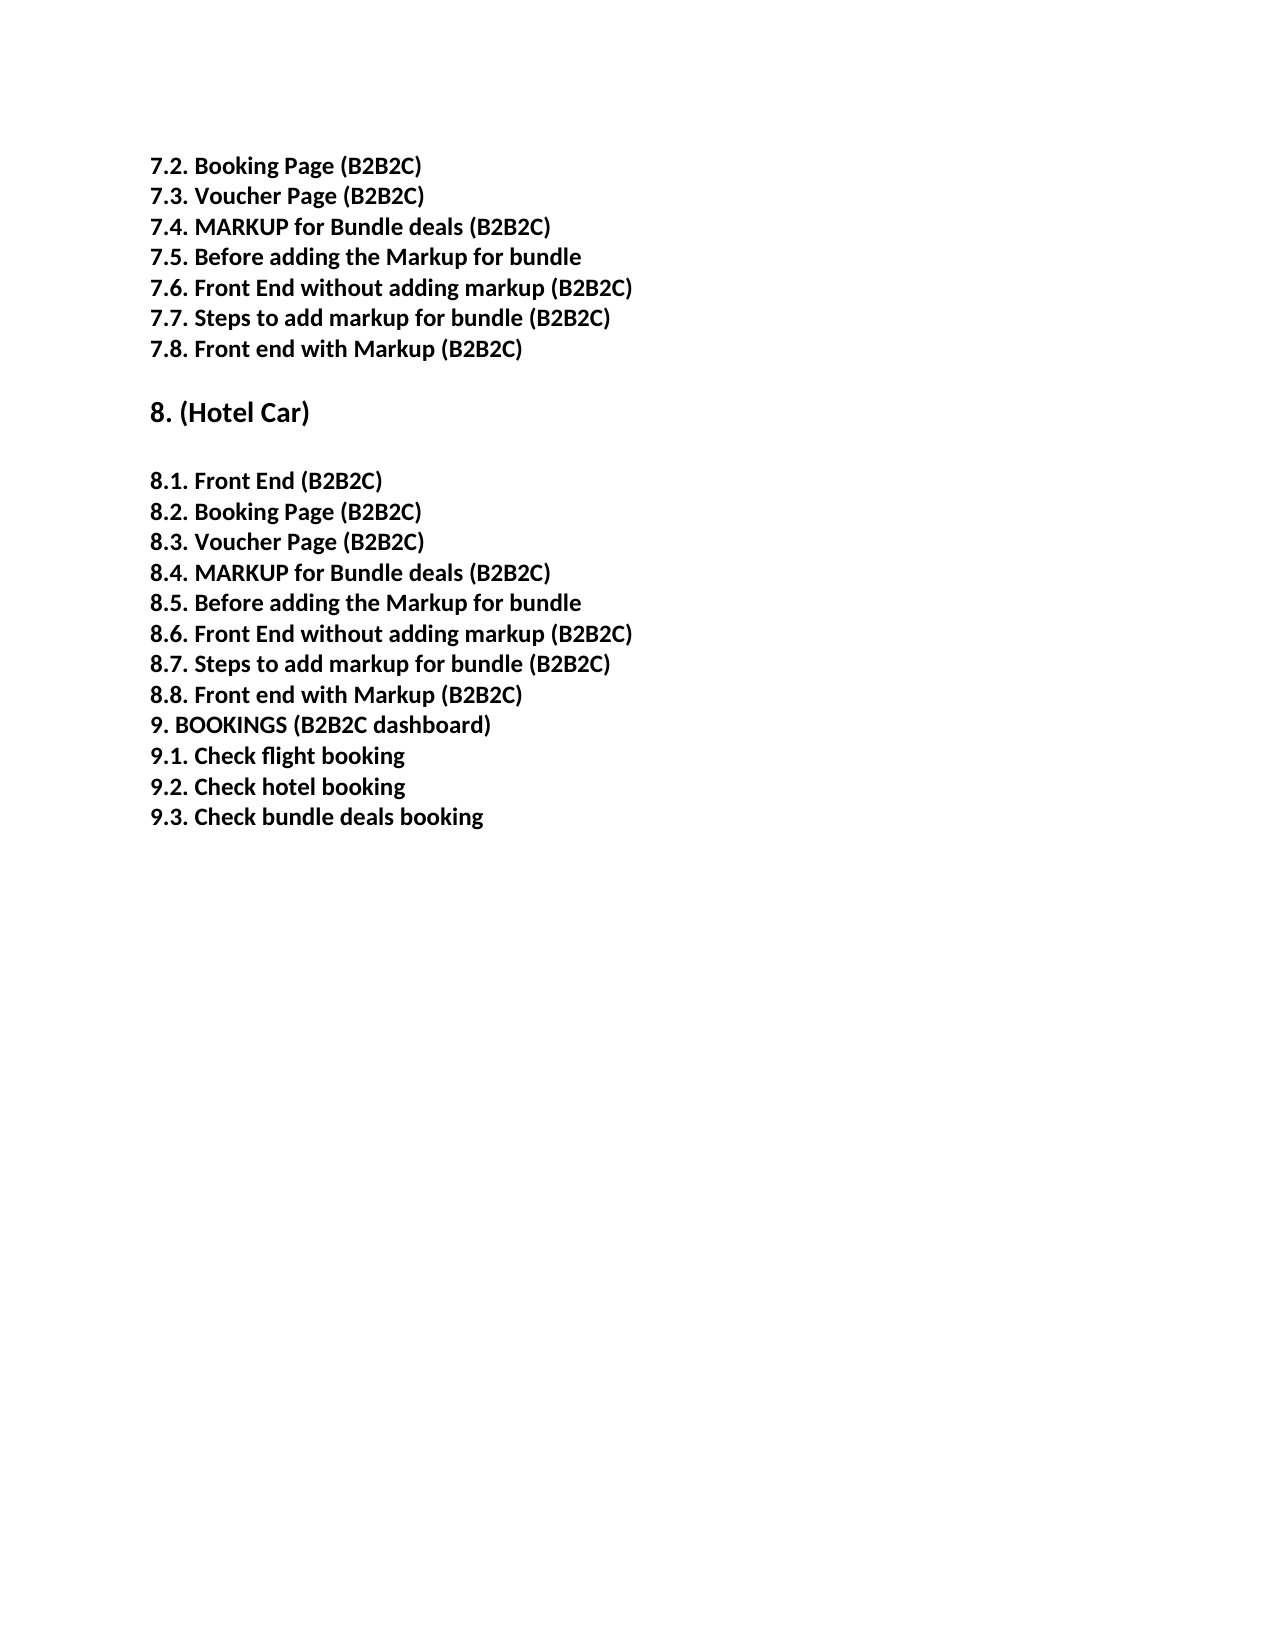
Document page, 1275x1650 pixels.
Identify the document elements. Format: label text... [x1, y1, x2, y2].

text 8.5. Before adding the Markup for bundle [150, 587, 1125, 618]
text 7.6. Front End without adding markup (B2B2C) [150, 272, 1125, 303]
text 7.3. Voucher Page (B2B2C) [150, 181, 1125, 211]
text 8.2. Booking Page (B2B2C) [150, 496, 1125, 526]
text 9.2. Check hotel booking [150, 771, 1125, 801]
text 7.5. Before adding the Markup for bundle [150, 242, 1125, 272]
text 7.7. Steps to add markup for bundle (B2B2C) [150, 303, 1125, 333]
text 7.4. MARKUP for Bundle deals (B2B2C) [150, 211, 1125, 242]
text 7.2. Booking Page (B2B2C) [150, 150, 1125, 181]
text 7.8. Front end with Markup (B2B2C) [150, 333, 1125, 364]
text 8.7. Steps to add markup for bundle (B2B2C) [150, 648, 1125, 679]
text 8.8. Front end with Markup (B2B2C) [150, 679, 1125, 709]
text 8.6. Front End without adding markup (B2B2C) [150, 618, 1125, 648]
text 9.3. Check bundle deals booking [150, 801, 1125, 832]
text 8.1. Front End (B2B2C) [150, 465, 1125, 496]
text 8.4. MARKUP for Bundle deals (B2B2C) [150, 557, 1125, 587]
text 9. BOOKINGS (B2B2C dashboard) [150, 709, 1125, 740]
text 8. (Hotel Car) [150, 394, 1125, 430]
text 8.3. Voucher Page (B2B2C) [150, 526, 1125, 557]
text 9.1. Check flight booking [150, 740, 1125, 771]
